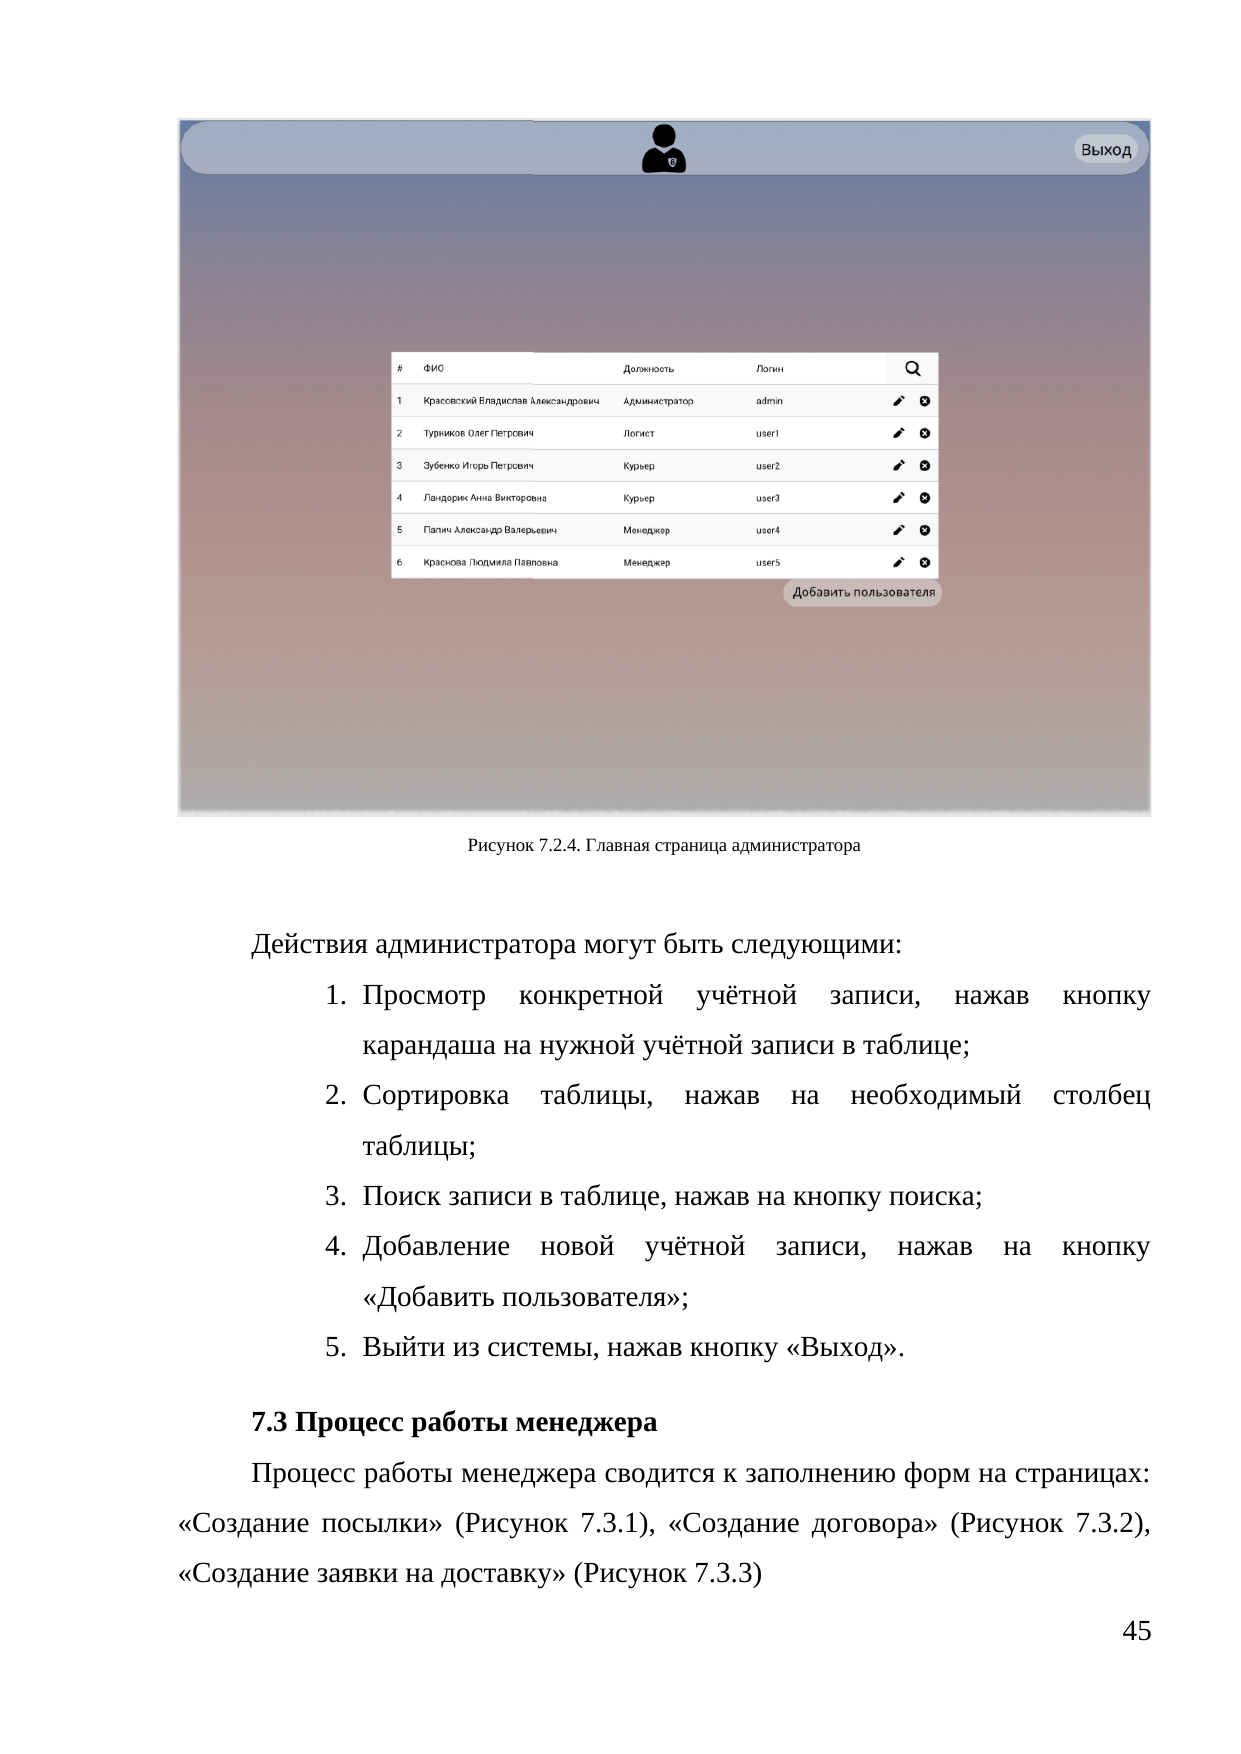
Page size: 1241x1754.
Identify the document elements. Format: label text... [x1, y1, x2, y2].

list Просмотр конкретной учётной записи, нажав кнопку карандаша на нужной учётной записи в таблице; [325, 977, 1152, 1061]
text Рисунок 7.2.4. Главная страница администратора [177, 834, 1152, 855]
list Сортировка таблицы, нажав на необходимый столбец таблицы; [325, 1077, 1152, 1161]
picture [177, 118, 1152, 817]
list Добавление новой учётной записи, нажав на кнопку «Добавить пользователя»; [325, 1228, 1152, 1312]
list Поиск записи в таблице, нажав на кнопку поиска; [325, 1178, 1152, 1212]
text Процесс работы менеджера сводится к заполнению форм на страницах: «Создание посылки» (Рисунок 7.3.1), «Создание договора» (Рисунок 7.3.2), «Создание заявки на доставку» (Рисунок 7.3.3) [177, 1455, 1152, 1589]
subtitle 7.3 Процесс работы менеджера [177, 1404, 1152, 1438]
text Действия администратора могут быть следующими: [177, 927, 1152, 960]
list Выйти из системы, нажав кнопку «Выход». [325, 1329, 1152, 1363]
